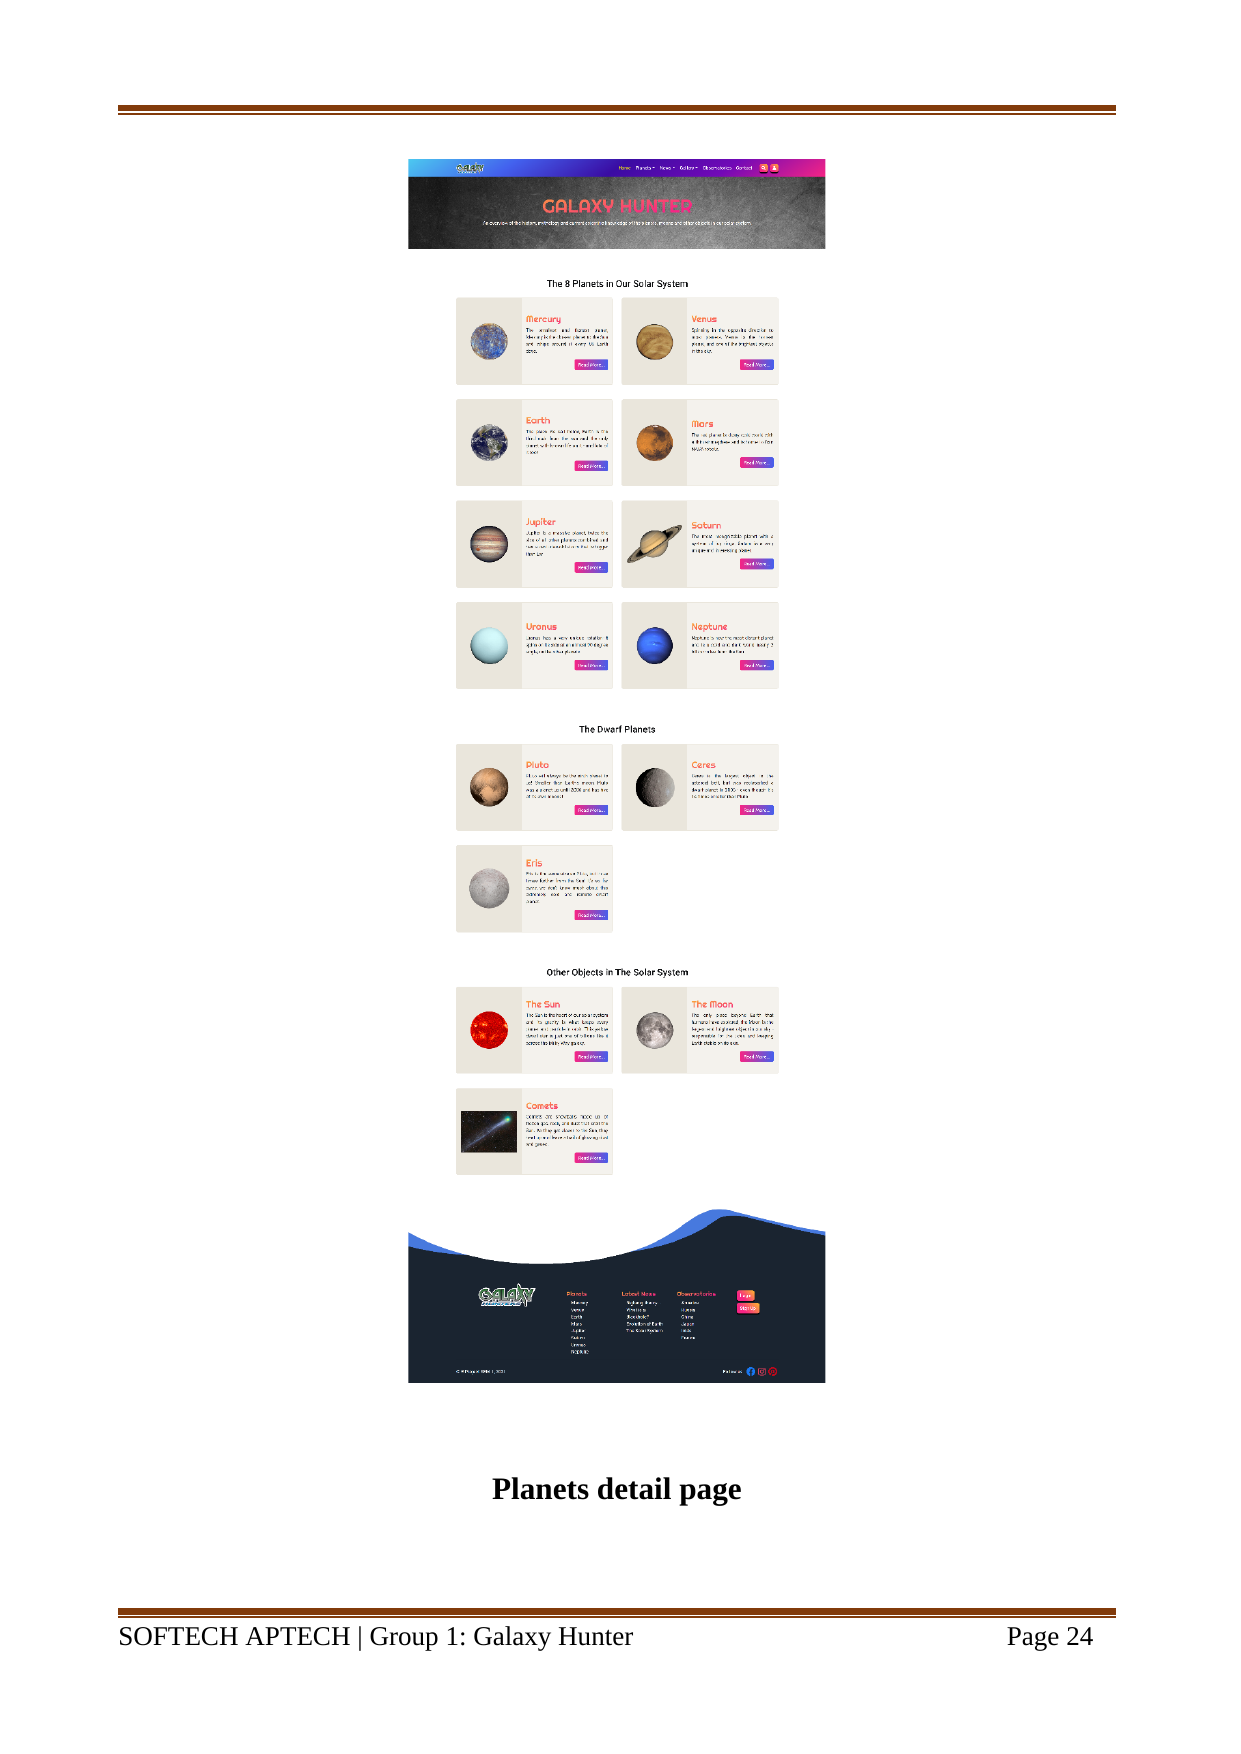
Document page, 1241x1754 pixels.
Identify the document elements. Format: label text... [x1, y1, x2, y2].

text Planets detail page [118, 1470, 1116, 1506]
picture [408, 159, 826, 1383]
